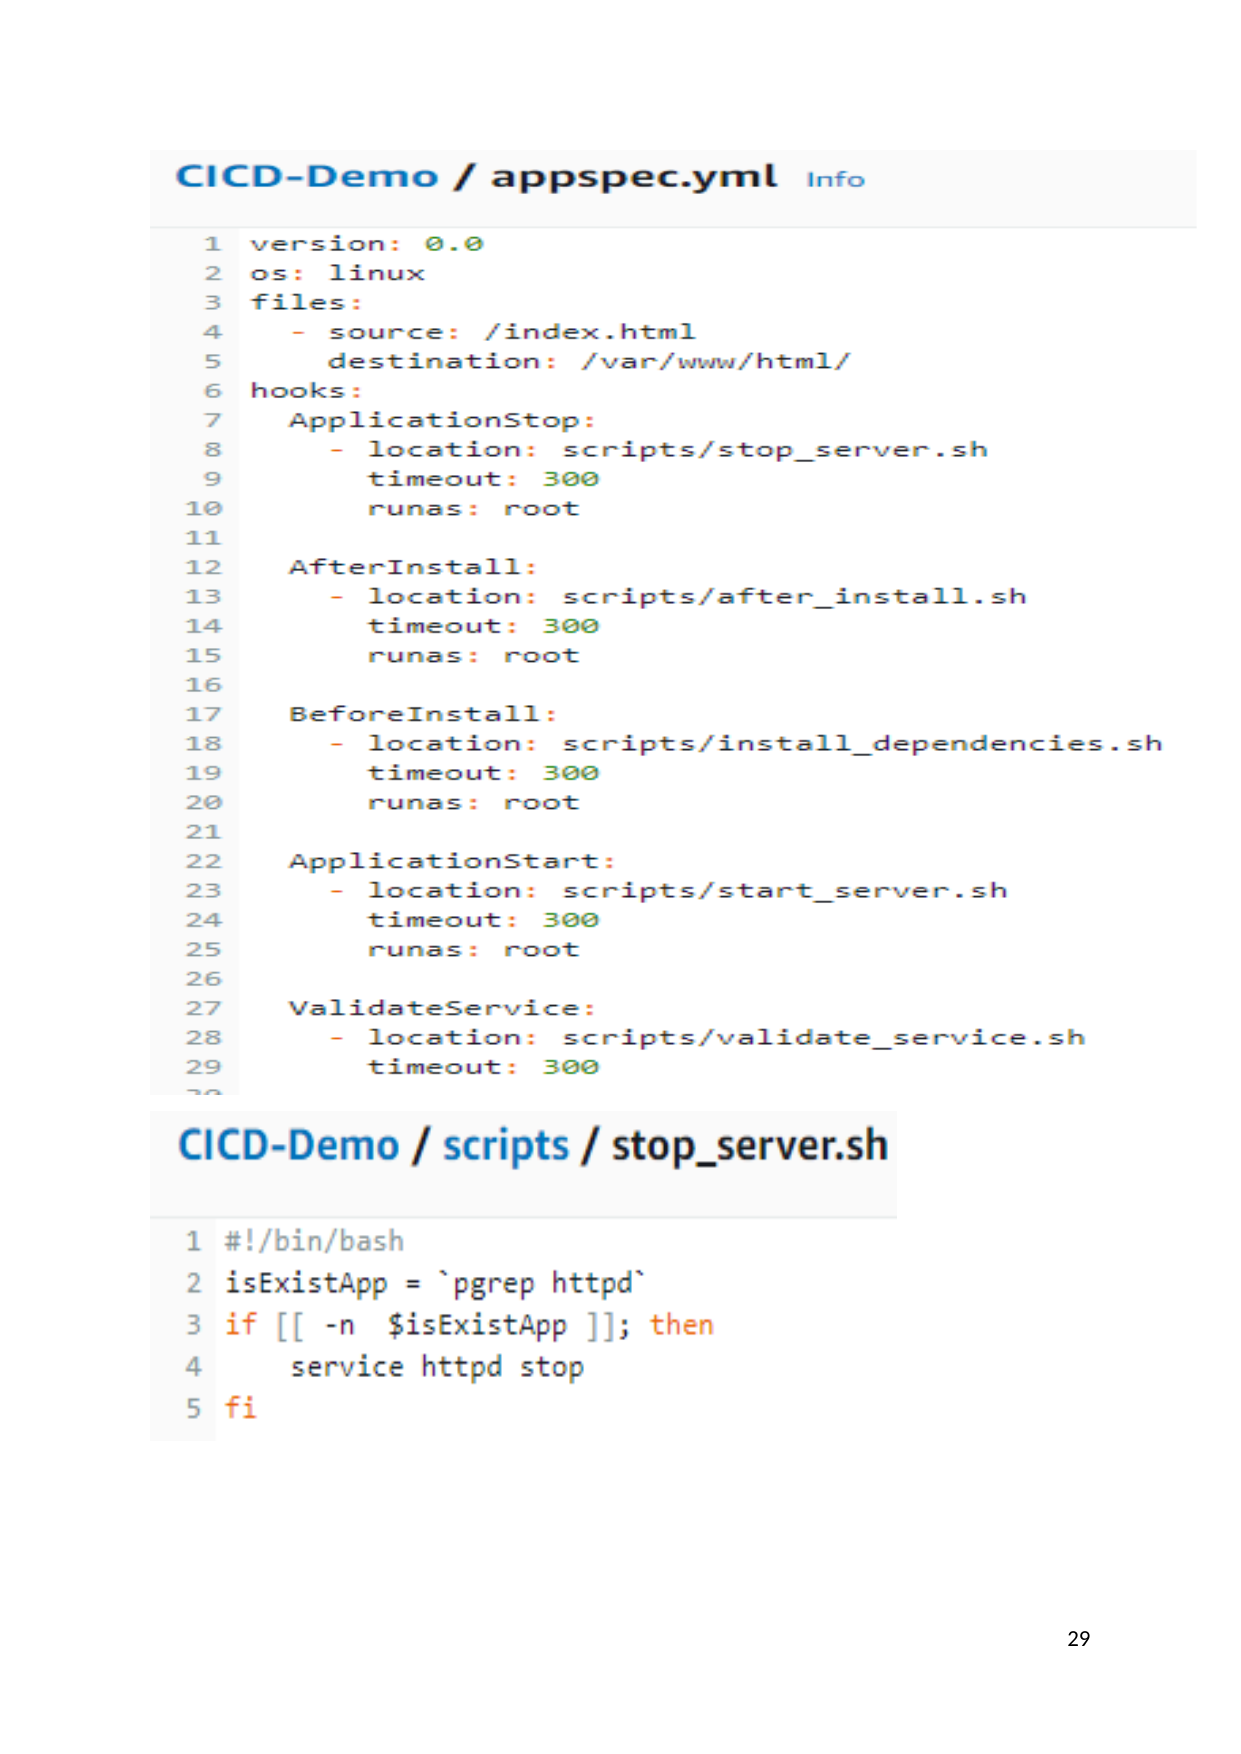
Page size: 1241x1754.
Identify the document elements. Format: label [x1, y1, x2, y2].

picture [150, 1111, 897, 1441]
picture [150, 150, 1197, 1095]
